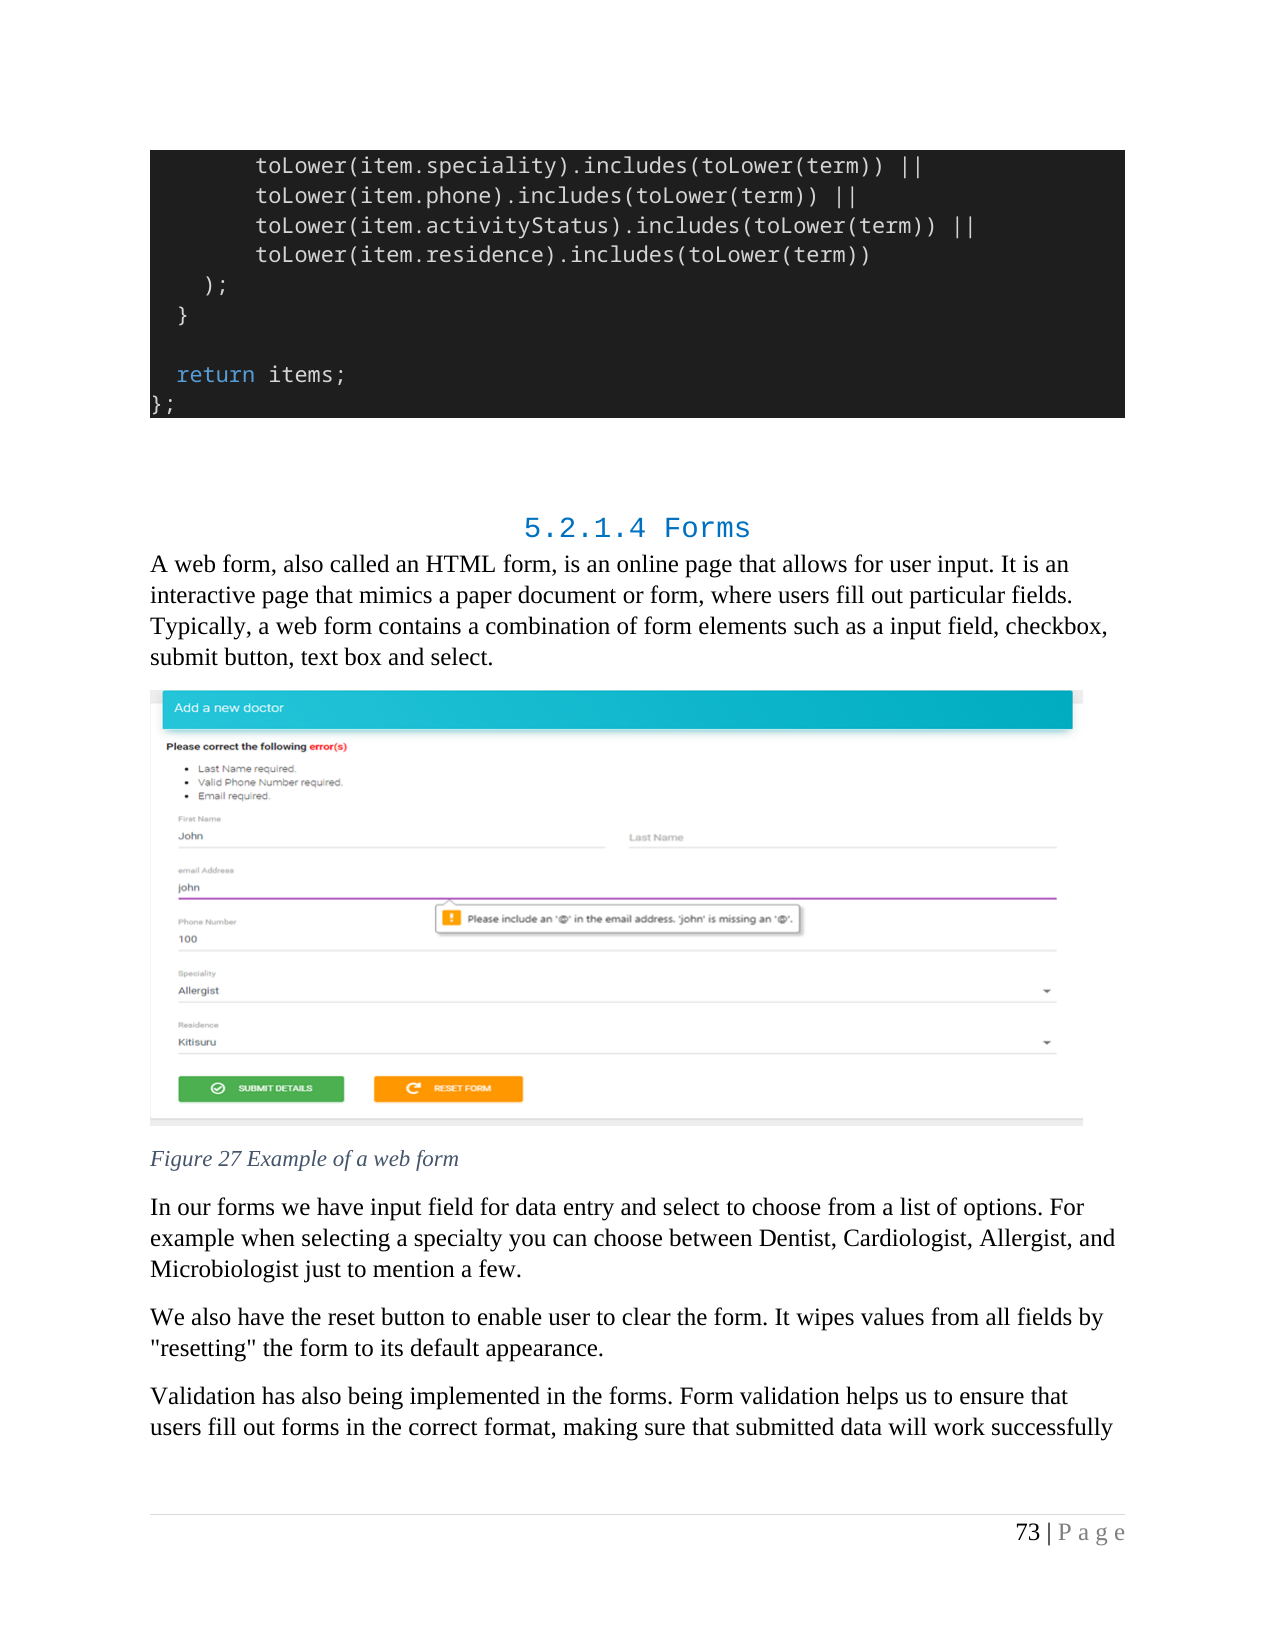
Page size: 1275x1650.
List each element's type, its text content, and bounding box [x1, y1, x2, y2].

text }; [150, 388, 1125, 418]
text ); [150, 269, 1125, 299]
text } [150, 299, 1125, 329]
picture [150, 690, 1084, 1126]
subtitle 5.2.1.4 Forms [150, 513, 1125, 547]
text toLower(item.phone).includes(toLower(term)) || [150, 180, 1125, 209]
text toLower(item.speciality).includes(toLower(term)) || [150, 150, 1125, 180]
text Figure 27 Example of a web form [150, 1145, 1125, 1171]
text toLower(item.activityStatus).includes(toLower(term)) || [150, 209, 1125, 239]
text We also have the reset button to enable user to clear the form. It wipes values from all fields by "resetting" the form to its default appearance. [150, 1302, 1125, 1362]
text toLower(item.residence).includes(toLower(term)) [150, 239, 1125, 269]
text return items; [150, 358, 1125, 388]
text A web form, also called an HTML form, is an online page that allows for user input. It is an interactive page that mimics a paper document or form, where users fill out particular fields. Typically, a web form contains a combination of form elements such as a input field, checkbox, submit button, text box and select. [150, 549, 1125, 671]
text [150, 1381, 1125, 1441]
text In our forms we have input field for data entry and select to choose from a list of options. For example when selecting a specialty you can choose between Dentist, Cardiologist, Allergist, and Microbiologist just to mention a few. [150, 1192, 1125, 1283]
